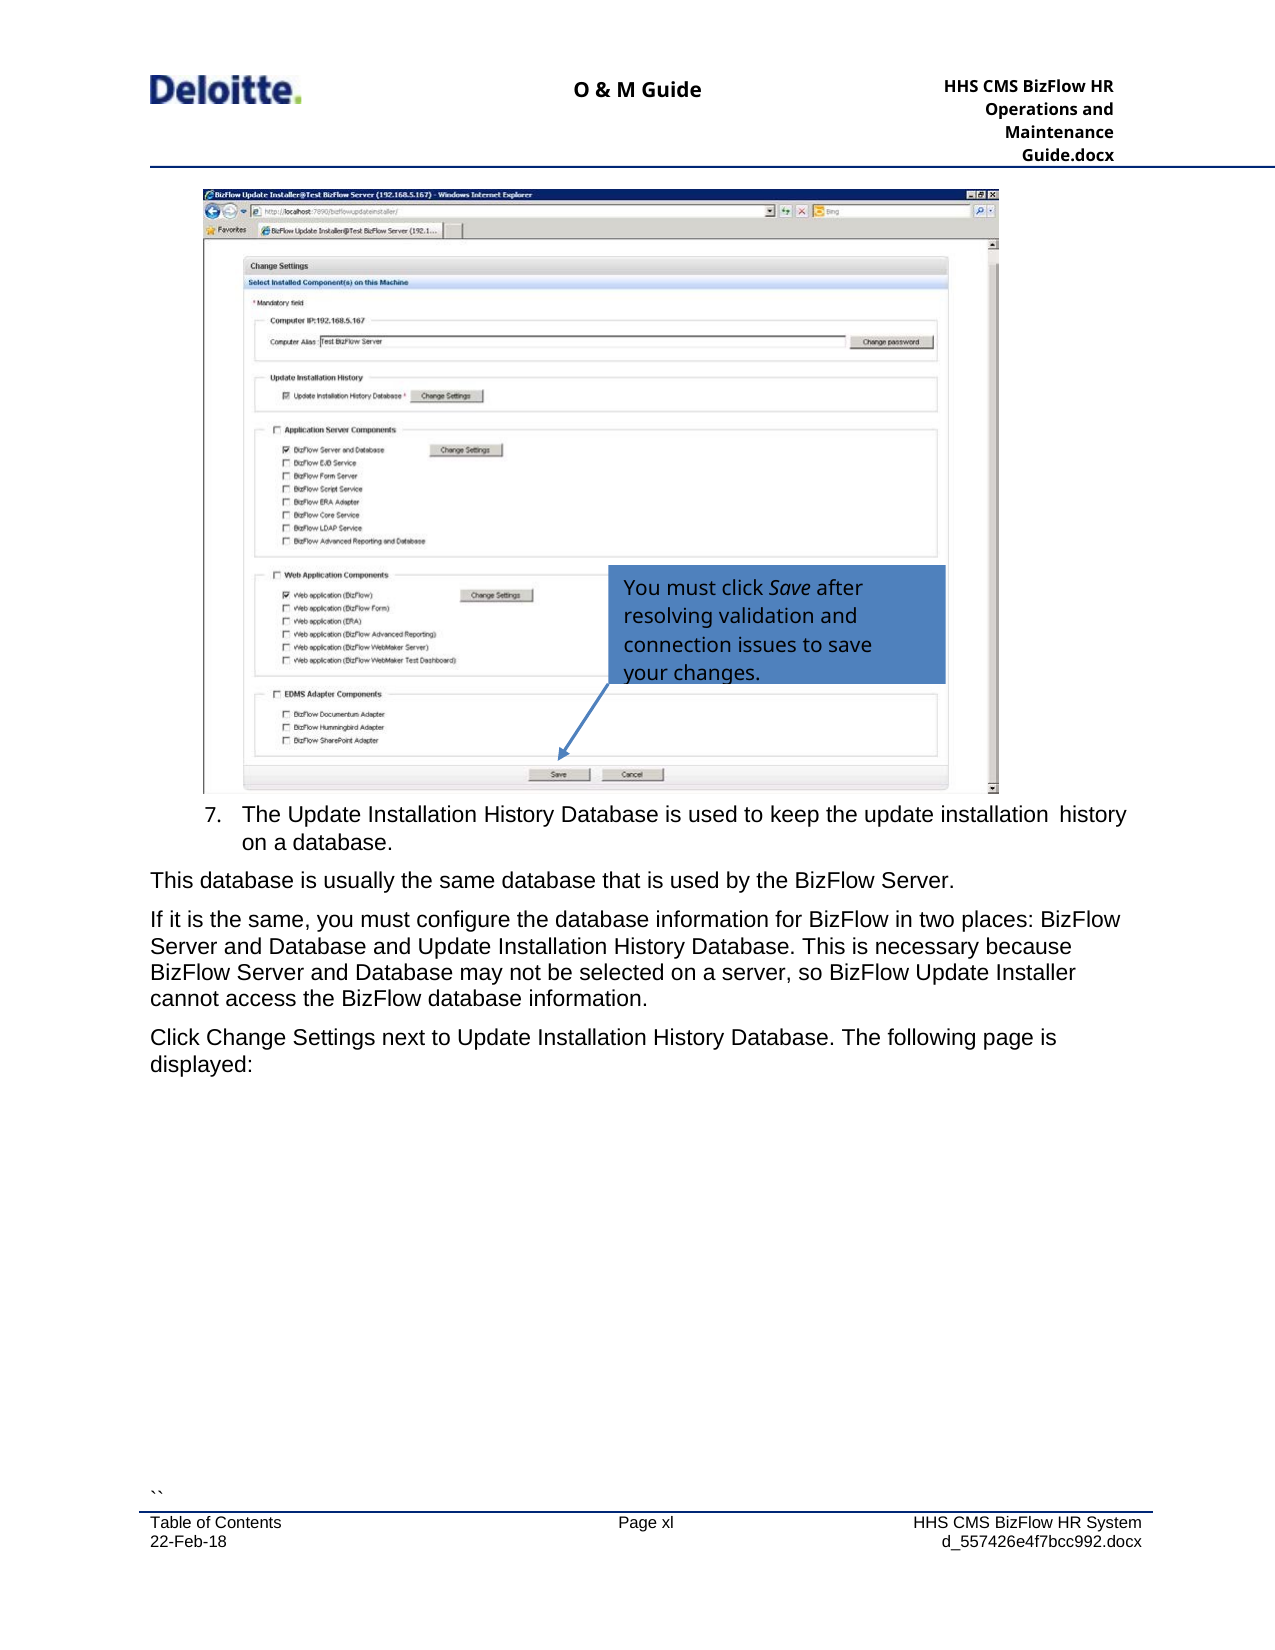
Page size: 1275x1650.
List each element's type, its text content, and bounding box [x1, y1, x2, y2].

text This database is usually the same database that is used by the BizFlow Server. [150, 867, 1134, 894]
picture [203, 189, 999, 794]
text If it is the same, you must configure the database information for BizFlow in two places: BizFlow Server and Database and Update Installation History Database. This is necessary because BizFlow Server and Database may not be selected on a server, so BizFlow Update Installer cannot access the BizFlow database information. [150, 906, 1134, 1012]
text Click Change Settings next to Update Installation History Database. The following page is displayed: [150, 1024, 1134, 1077]
picture [150, 75, 302, 104]
list The Update Installation History Database is used to keep the update installation history on a database. [204, 800, 1134, 855]
